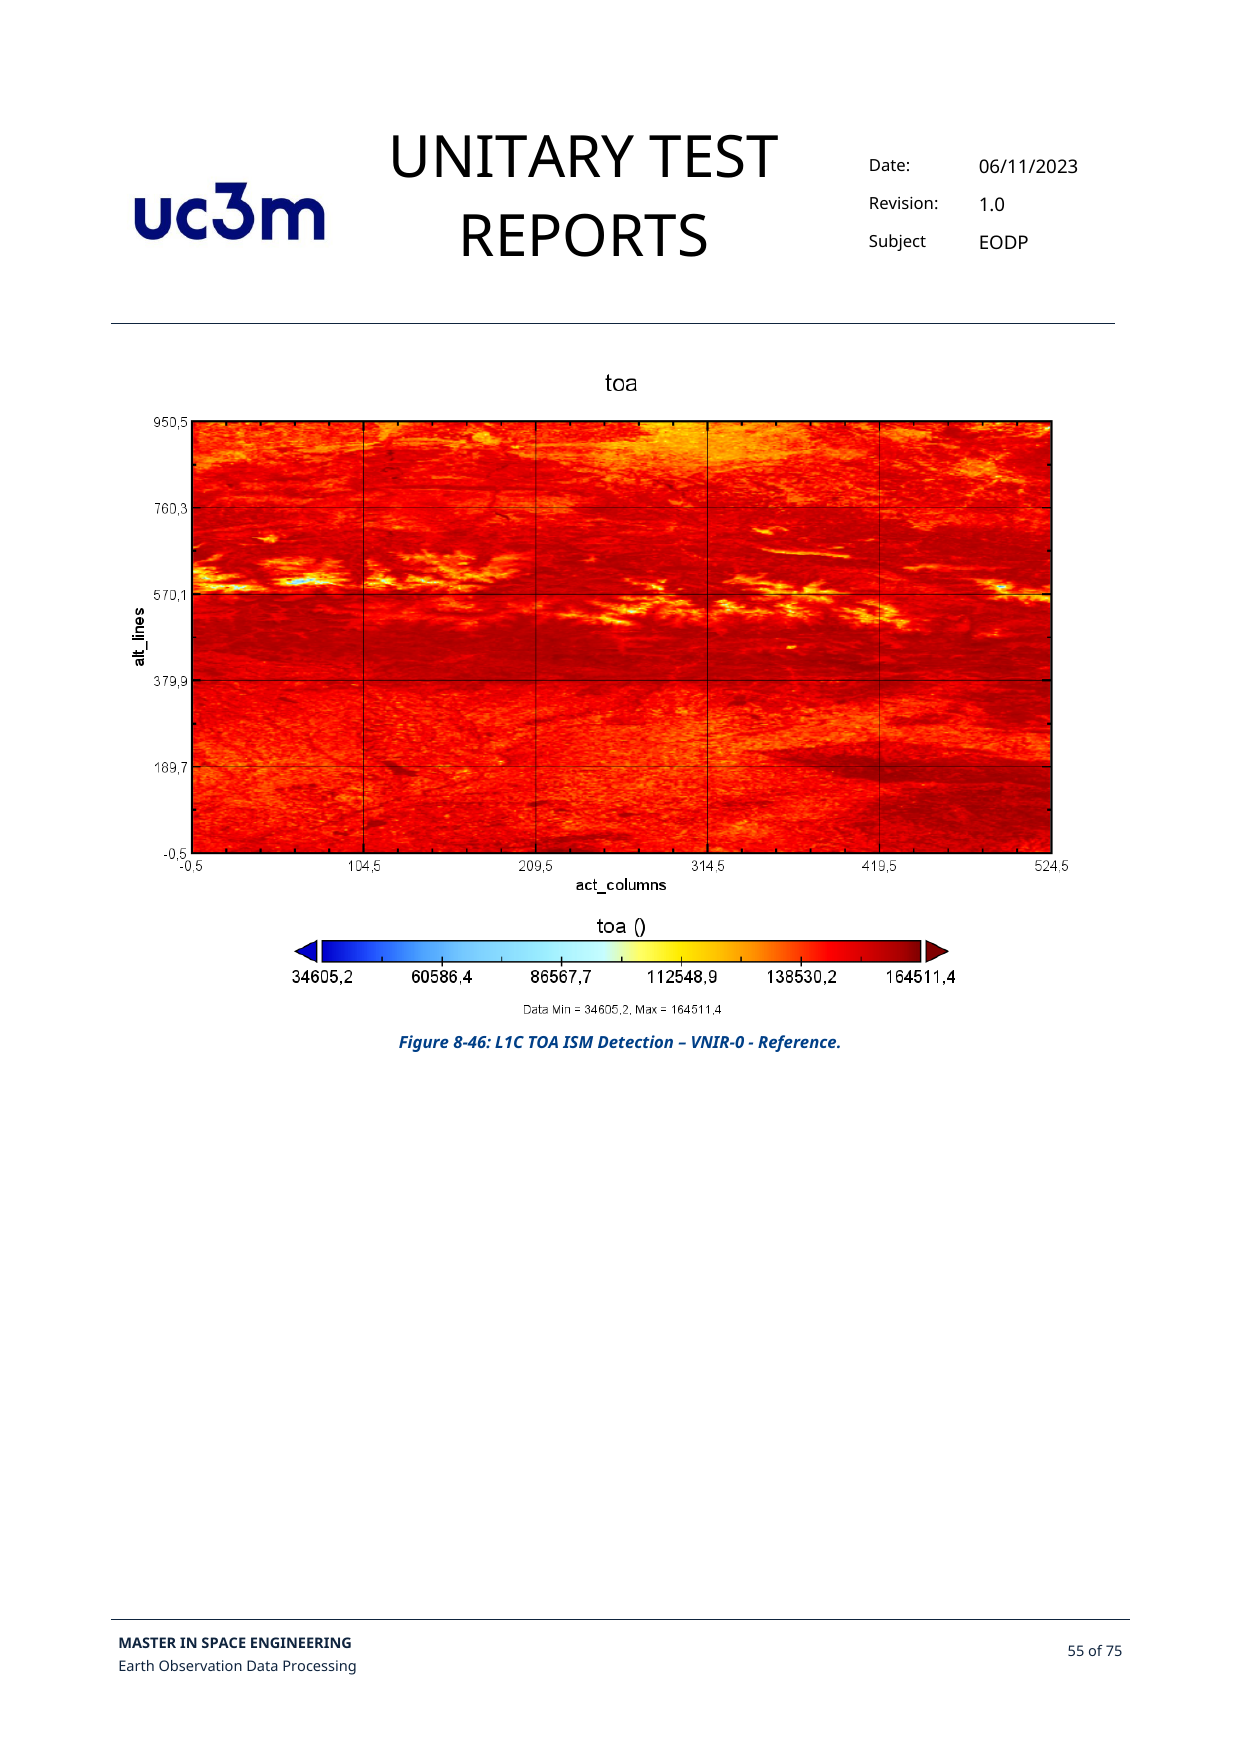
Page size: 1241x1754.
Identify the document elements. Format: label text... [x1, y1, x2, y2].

picture [118, 172, 340, 254]
picture [118, 362, 1123, 1019]
